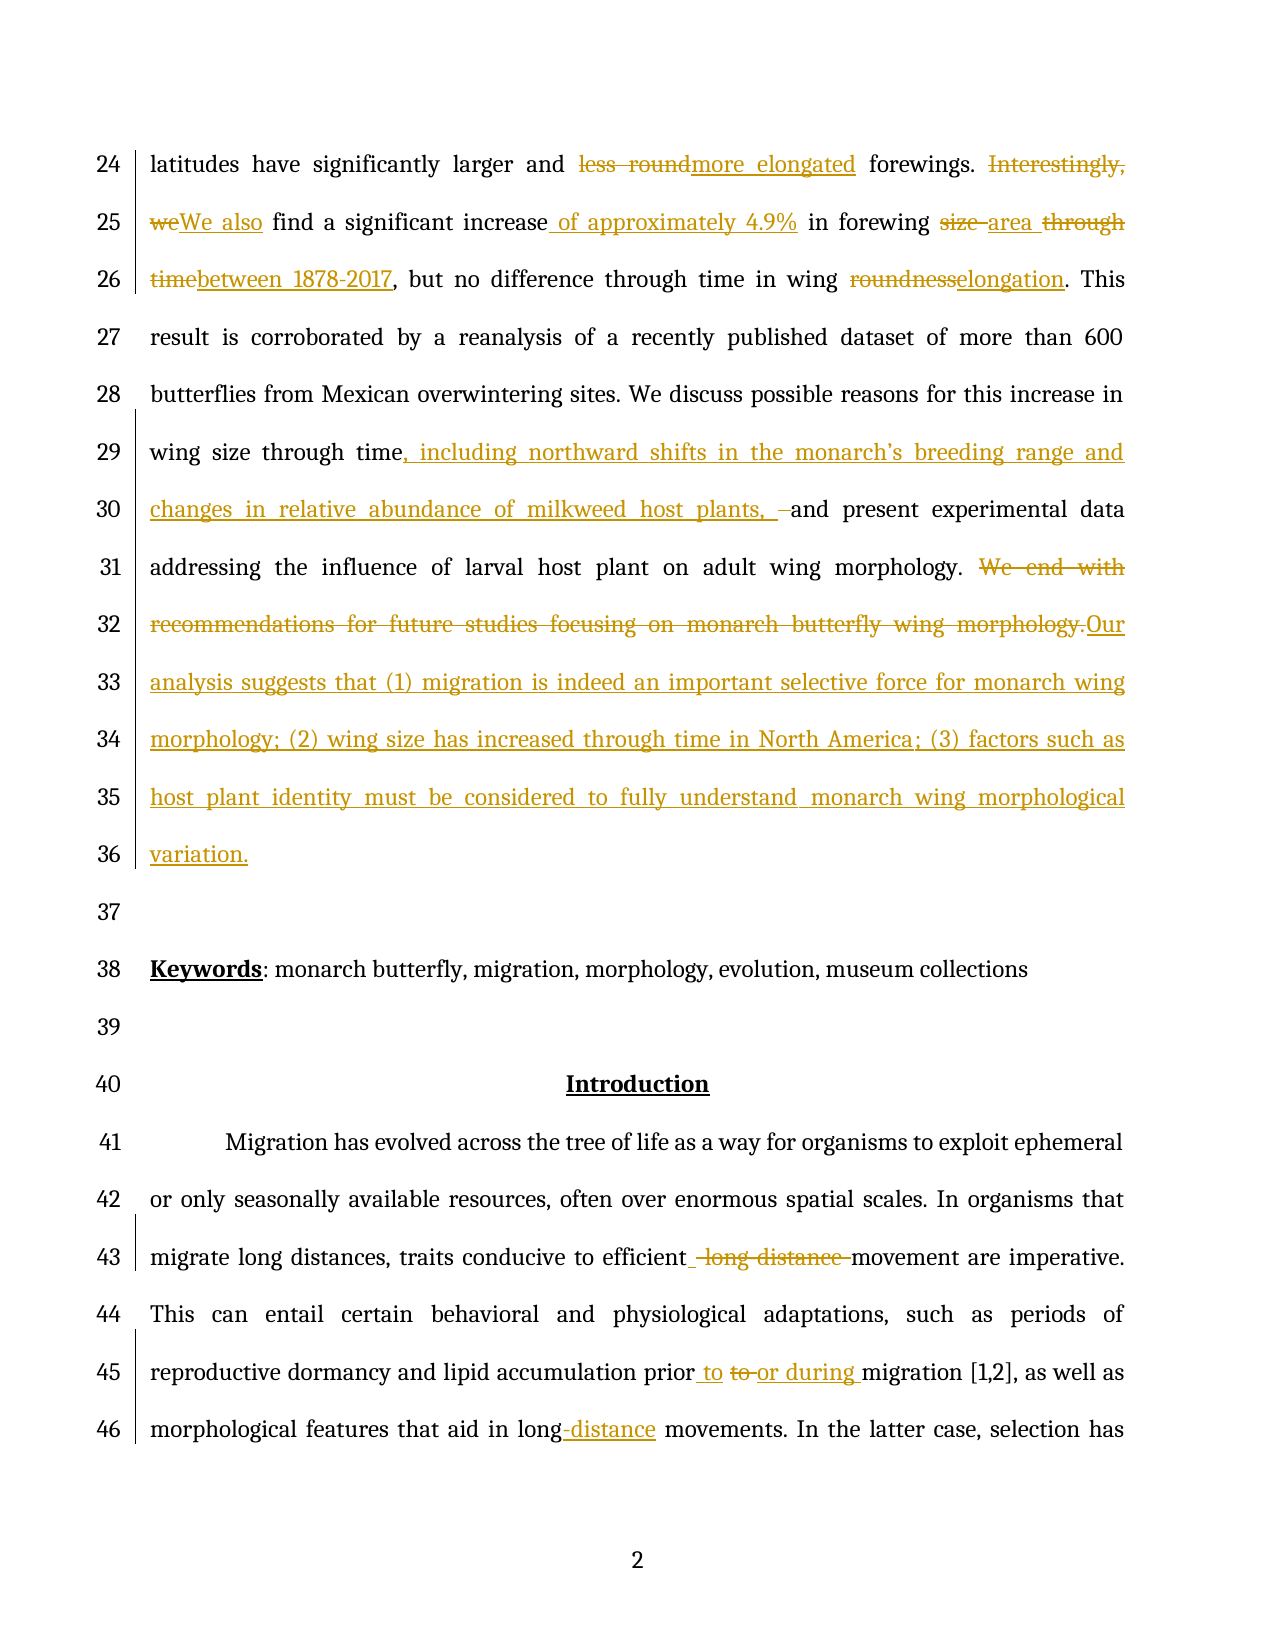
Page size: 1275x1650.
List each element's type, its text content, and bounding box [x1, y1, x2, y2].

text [150, 150, 1125, 692]
text Keywords: monarch butterfly, migration, morphology, evolution, museum collections [150, 955, 1125, 984]
text Introduction [150, 1070, 1125, 1099]
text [150, 1127, 1125, 1444]
